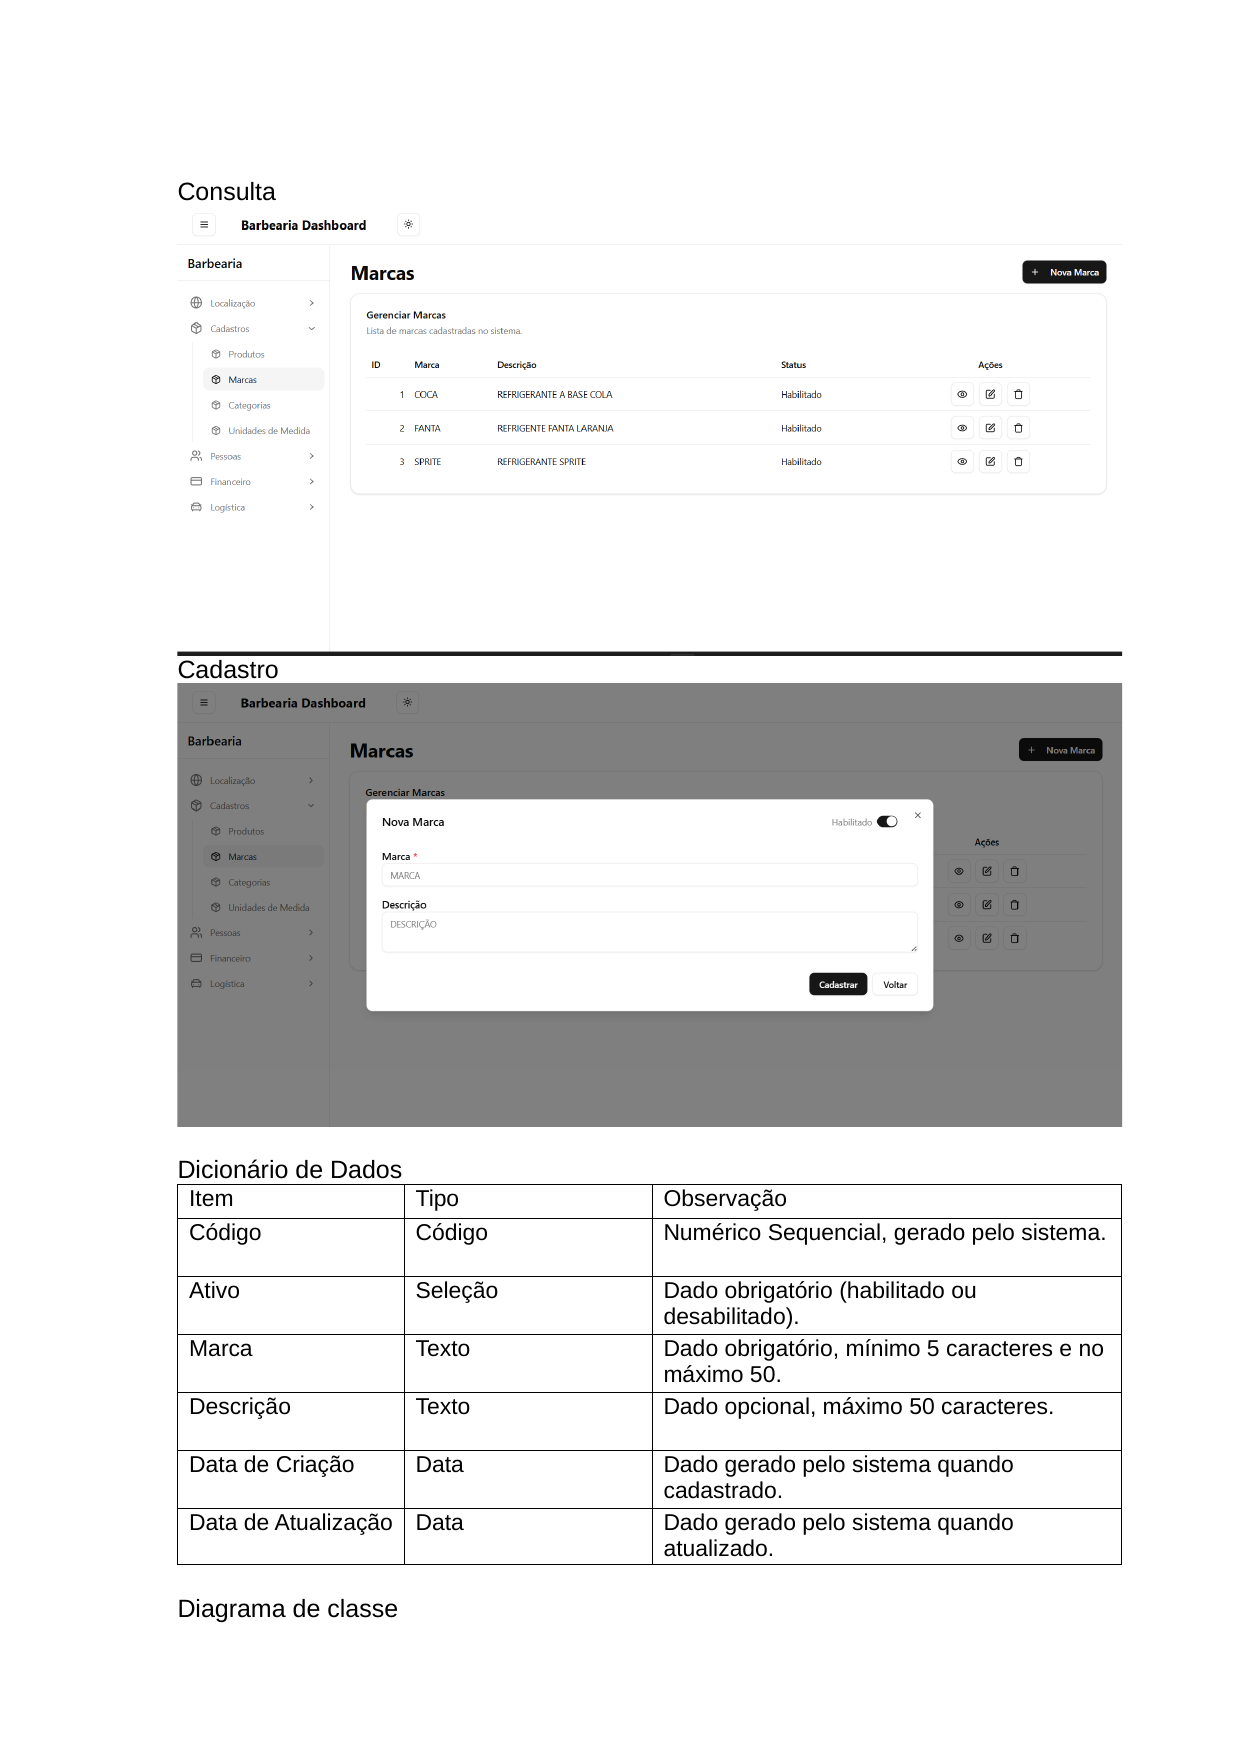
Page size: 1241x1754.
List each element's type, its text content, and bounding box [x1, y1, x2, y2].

table_cell Ativo [178, 1277, 404, 1334]
table_header Item [178, 1185, 404, 1218]
text Cadastro [177, 656, 1122, 683]
picture [177, 206, 1123, 656]
table_cell Data de Criação [178, 1451, 404, 1508]
table_cell Dado opcional, máximo 50 caracteres. [653, 1393, 1121, 1450]
table_cell Data [405, 1509, 652, 1564]
table_cell Descrição [178, 1393, 404, 1450]
table_cell Data de Atualização [178, 1509, 404, 1564]
table_cell Seleção [405, 1277, 652, 1334]
text Dicionário de Dados [177, 1156, 1122, 1184]
text Diagrama de classe [177, 1594, 1122, 1623]
text Consulta [177, 177, 1122, 206]
table_cell Código [178, 1219, 404, 1276]
table_cell Texto [405, 1335, 652, 1392]
table_cell Código [405, 1219, 652, 1276]
table_cell Data [405, 1451, 652, 1508]
table_cell Texto [405, 1393, 652, 1450]
table_header Observação [653, 1185, 1121, 1218]
table_cell Dado gerado pelo sistema quando atualizado. [653, 1509, 1121, 1564]
picture [177, 683, 1123, 1127]
table_cell Dado obrigatório, mínimo 5 caracteres e no máximo 50. [653, 1335, 1121, 1392]
table_cell Dado gerado pelo sistema quando cadastrado. [653, 1451, 1121, 1508]
table_cell Marca [178, 1335, 404, 1392]
table_cell Numérico Sequencial, gerado pelo sistema. [653, 1219, 1121, 1276]
table_cell Dado obrigatório (habilitado ou desabilitado). [653, 1277, 1121, 1334]
table_header Tipo [405, 1185, 652, 1218]
